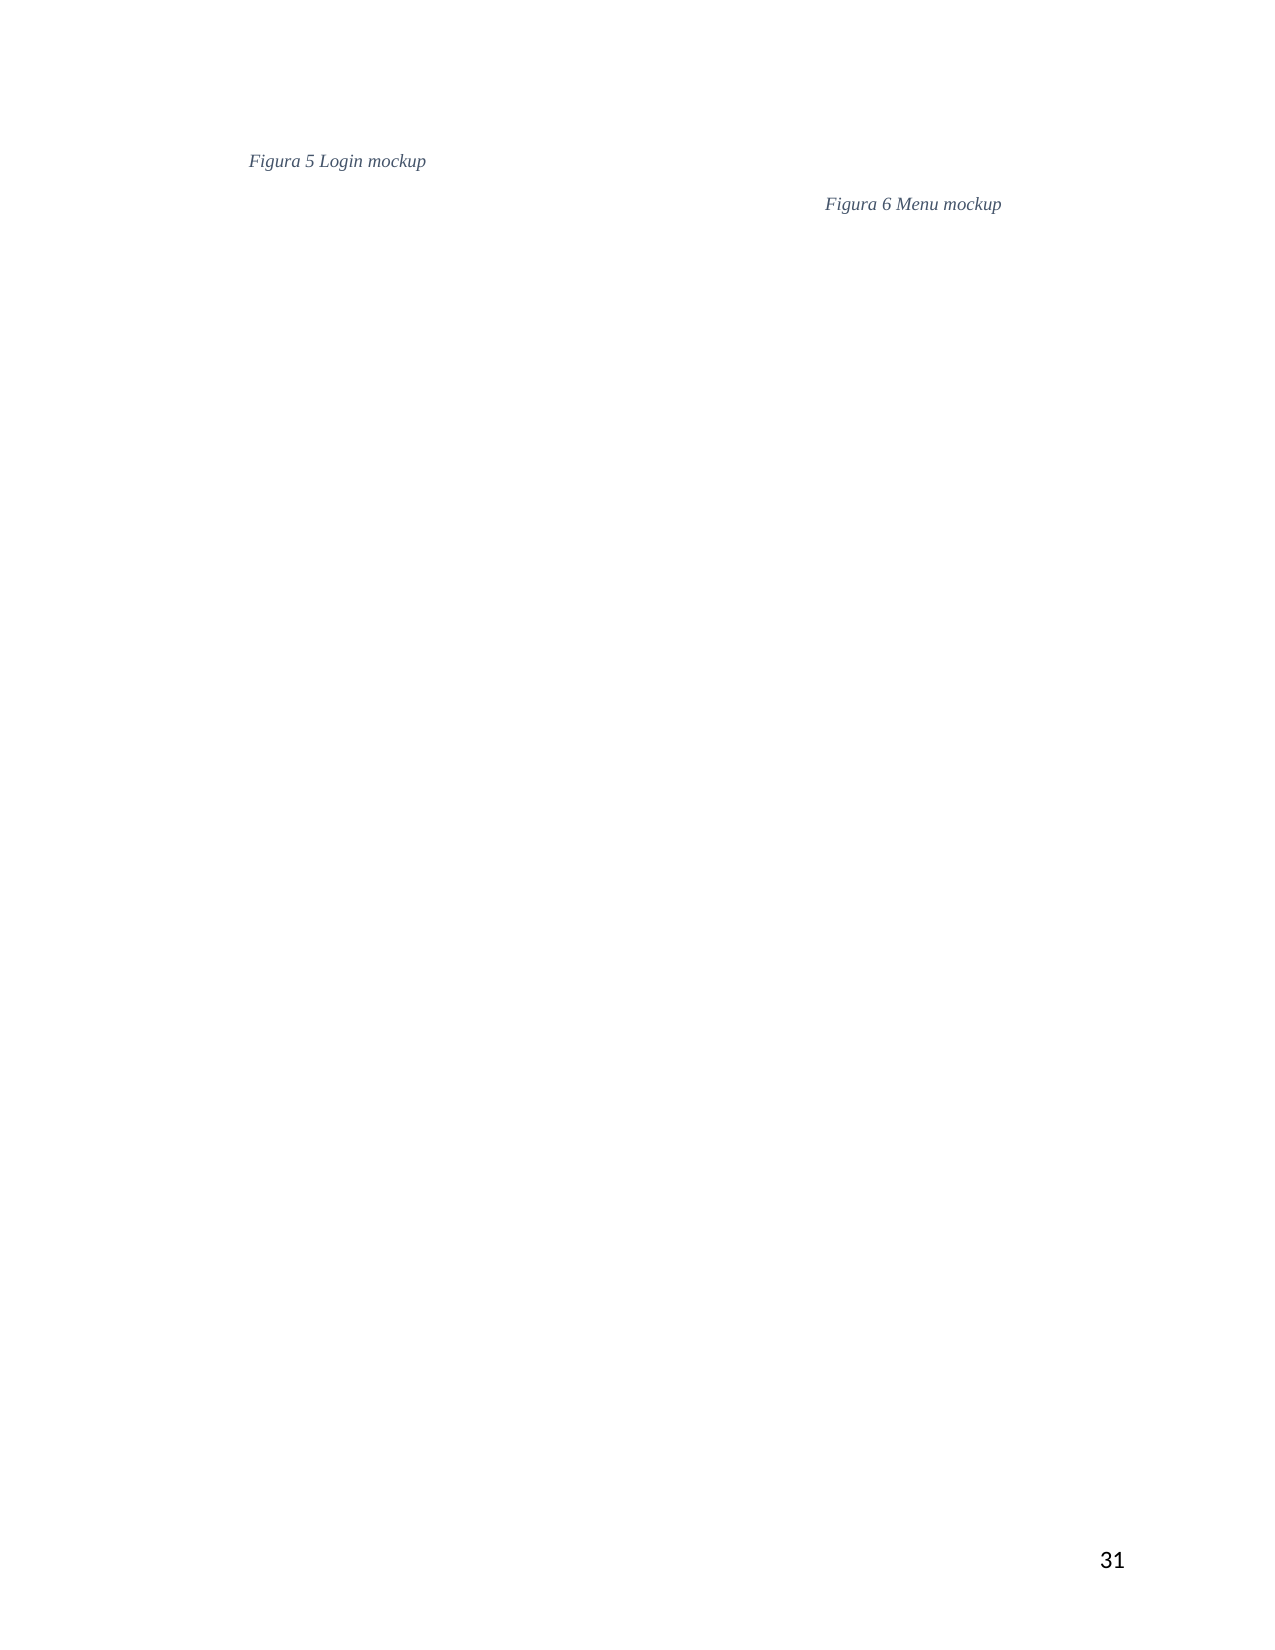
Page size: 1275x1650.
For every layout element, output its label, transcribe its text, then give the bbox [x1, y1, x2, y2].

text Figura 6 Menu mockup [150, 192, 1125, 214]
